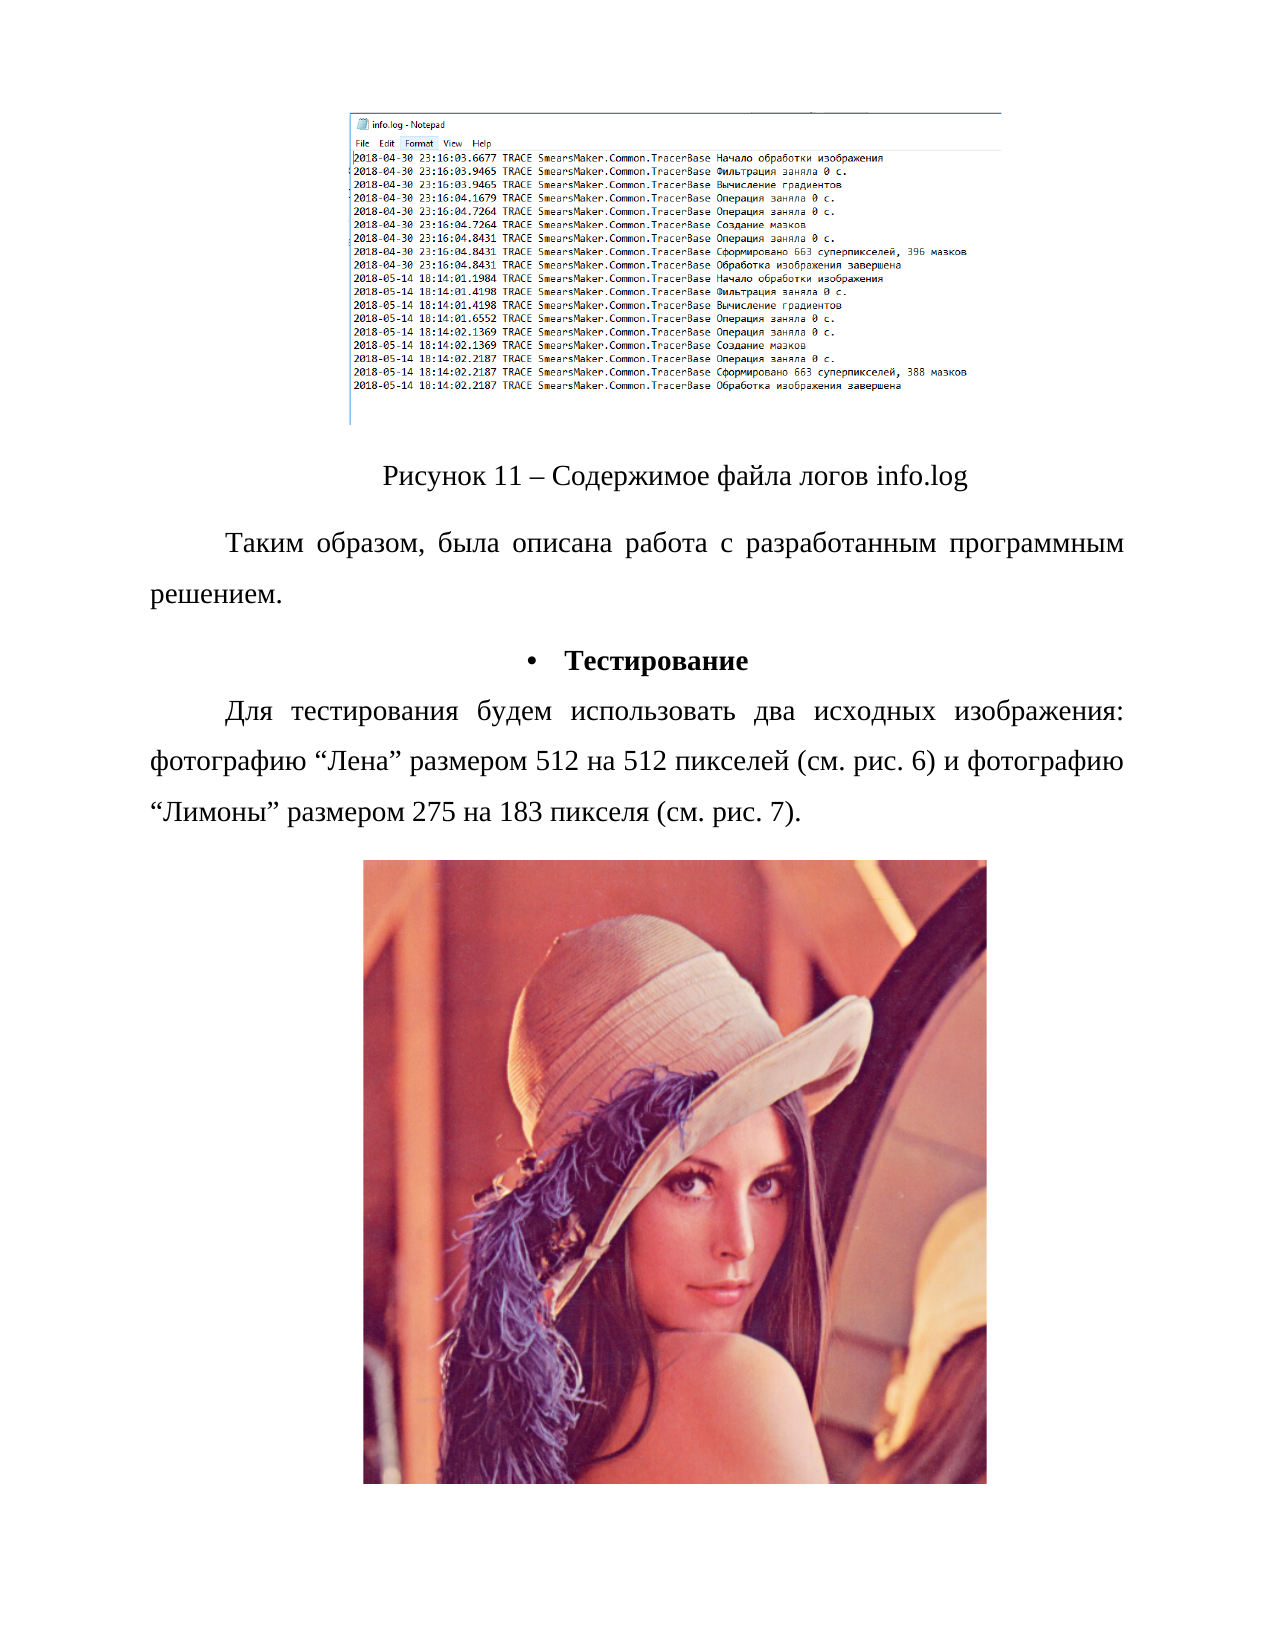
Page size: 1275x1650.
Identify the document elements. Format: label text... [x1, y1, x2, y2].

text Таким образом, была описана работа с разработанным программным решением. [150, 525, 1125, 609]
text Рисунок 11 – Содержимое файла логов info.log [150, 458, 1125, 492]
list Тестирование [150, 643, 1125, 676]
picture [348, 112, 1002, 425]
picture [363, 860, 987, 1484]
text Для тестирования будем использовать два исходных изображения: фотографию “Лена” размером 512 на 512 пикселей (см. рис. 6) и фотографию “Лимоны” размером 275 на 183 пикселя (см. рис. 7). [150, 693, 1125, 827]
